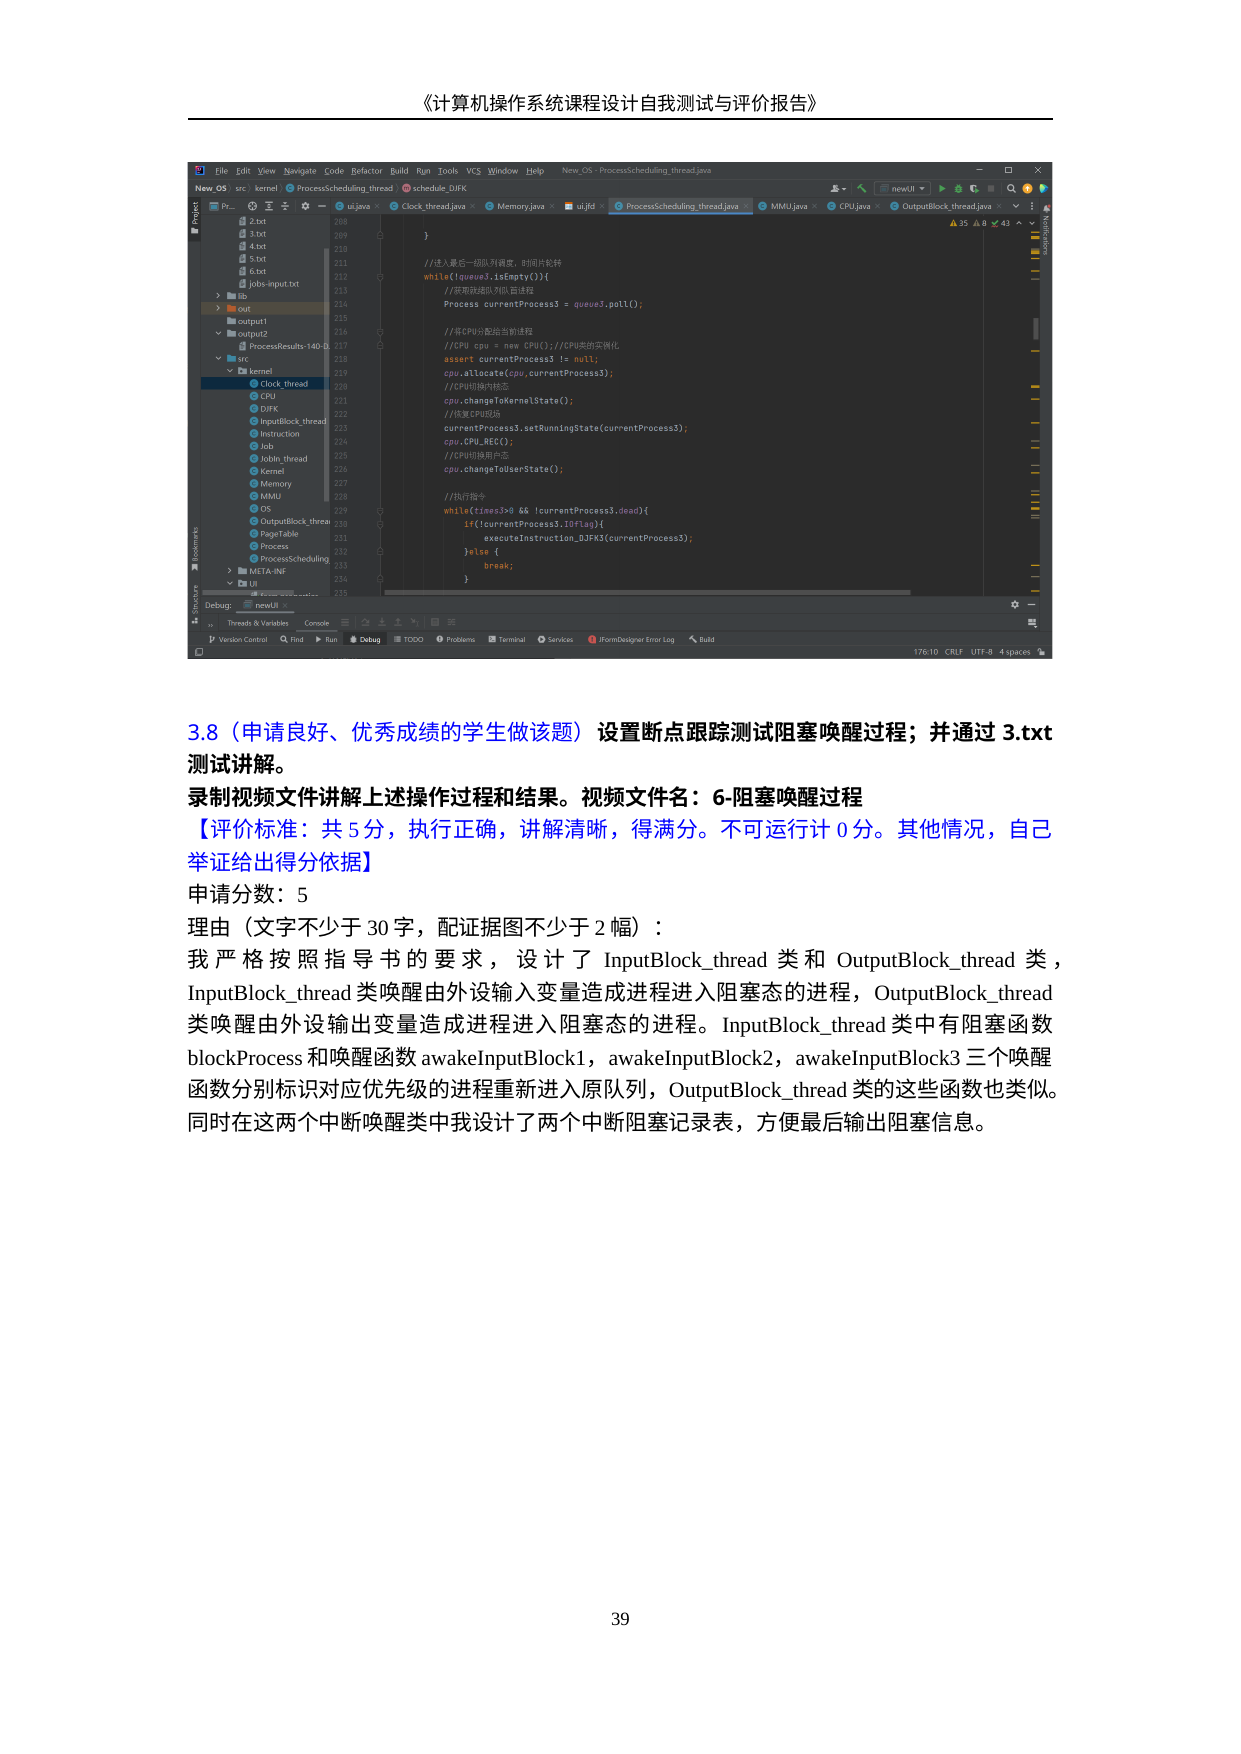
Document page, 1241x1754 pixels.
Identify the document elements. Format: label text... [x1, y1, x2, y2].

text 【评价标准：共5分，执行正确，讲解清晰，得满分。不可运行计0分。其他情况，自己举证给出得分依据】 [187, 812, 1053, 877]
picture [187, 162, 1053, 659]
text 同时在这两个中断唤醒类中我设计了两个中断阻塞记录表，方便最后输出阻塞信息。 [187, 1104, 1053, 1137]
text 申请分数：5 [187, 877, 1053, 909]
text 我严格按照指导书的要求，设计了InputBlock_thread类和OutputBlock_thread类，InputBlock_thread类唤醒由外设输入变量造成进程进入阻塞态的进程，OutputBlock_thread类唤醒由外设输出变量造成进程进入阻塞态的进程。InputBlock_thread类中有阻塞函数blockProcess和唤醒函数awakeInputBlock1，awakeInputBlock2，awakeInputBlock3三个唤醒函数分别标识对应优先级的进程重新进入原队列，OutputBlock_thread类的这些函数也类似。 [187, 942, 1053, 1104]
text 3.8（申请良好、优秀成绩的学生做该题）设置断点跟踪测试阻塞唤醒过程；并通过3.txt测试讲解。 [187, 714, 1053, 779]
text 理由（文字不少于30字，配证据图不少于2幅）： [187, 909, 1053, 942]
text 录制视频文件讲解上述操作过程和结果。视频文件名：6-阻塞唤醒过程 [187, 779, 1053, 812]
